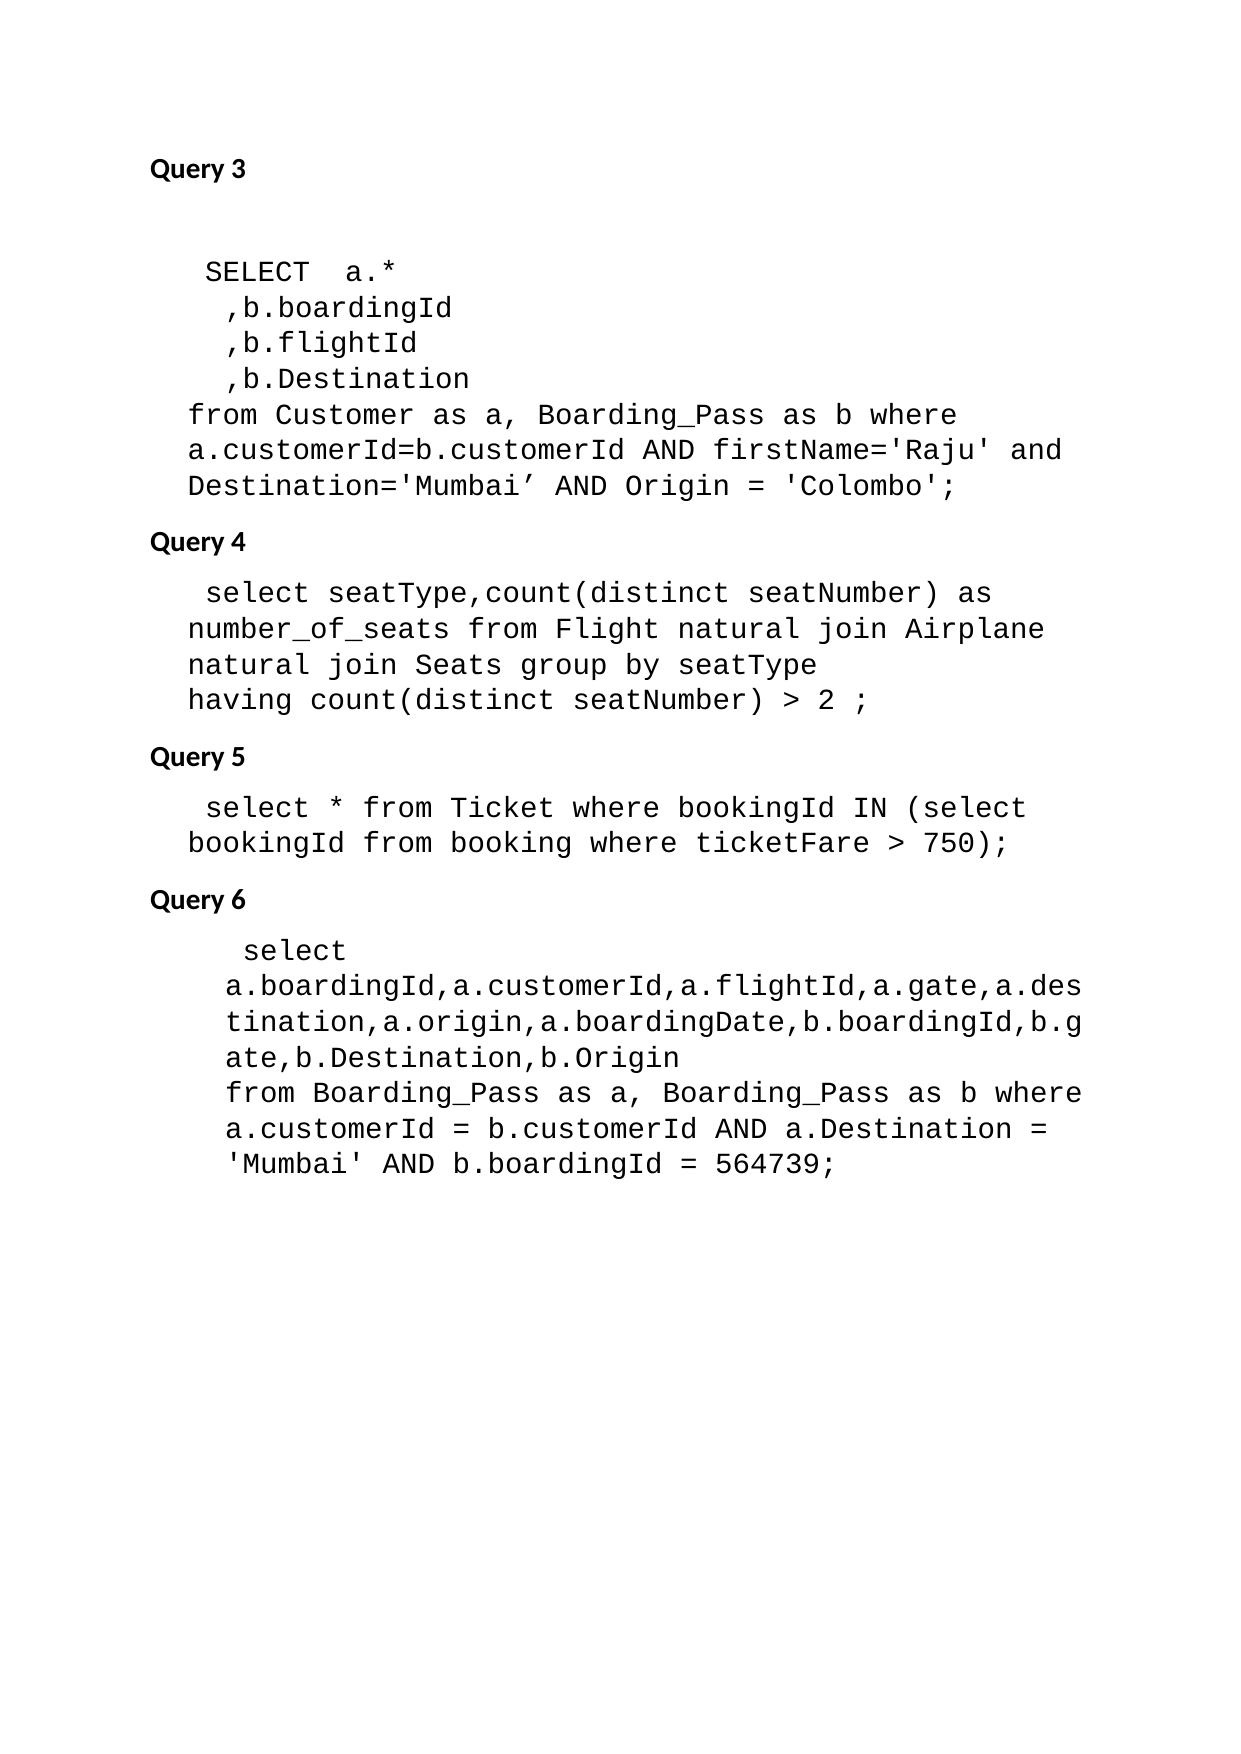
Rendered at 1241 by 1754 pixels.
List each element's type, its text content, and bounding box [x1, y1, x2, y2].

text select seatType,count(distinct seatNumber) as number_of_seats from Flight natural join Airplane natural join Seats group by seatType having count(distinct seatNumber) > 2 ; [187, 578, 1090, 718]
text select * from Ticket where bookingId IN (select bookingId from booking where ticketFare > 750); [187, 793, 1090, 861]
text Query 5 [150, 738, 1090, 773]
text SELECT a.* ,b.boardingId ,b.flightId ,b.Destination from Customer as a, Boarding_Pass as b where a.customerId=b.customerId AND firstName='Raju' and Destination='Mumbai’ AND Origin = 'Colombo'; [187, 257, 1090, 504]
text Query 4 [150, 523, 1090, 559]
text Query 6 [150, 881, 1090, 916]
list select a.boardingId,a.customerId,a.flightId,a.gate,a.destination,a.origin,a.boardingDate,b.boardingId,b.gate,b.Destination,b.Origin from Boarding_Pass as a, Boarding_Pass as b where a.customerId = b.customerId AND a.Destination = 'Mumbai' AND b.boardingId = 564739; [225, 936, 1090, 1183]
text Query 3 [150, 150, 1090, 186]
